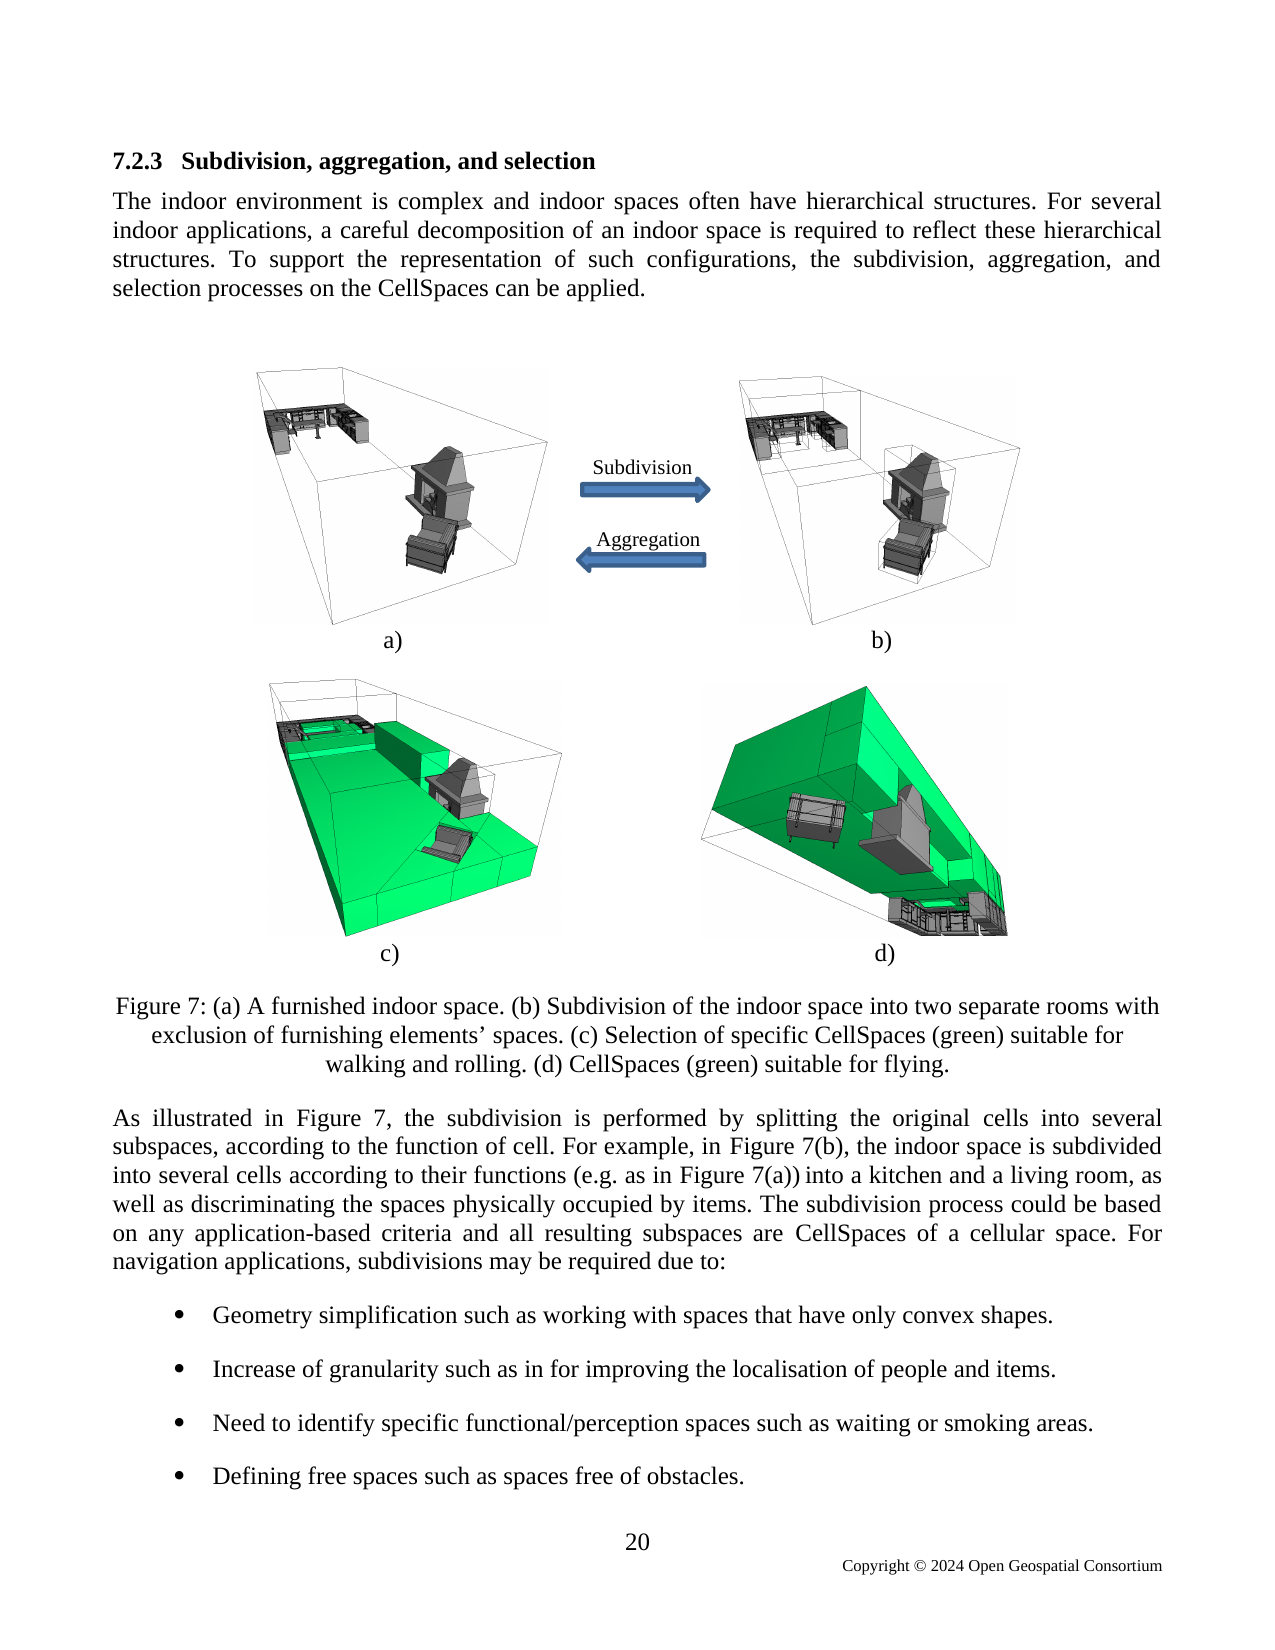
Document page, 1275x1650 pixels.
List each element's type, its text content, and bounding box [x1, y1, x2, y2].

list Geometry simplification such as working with spaces that have only convex shapes. [175, 1300, 1162, 1329]
picture [737, 375, 1022, 626]
picture [266, 678, 563, 938]
picture [699, 684, 1009, 938]
text The indoor environment is complex and indoor spaces often have hierarchical structures. For several indoor applications, a careful decomposition of an indoor space is required to reflect these hierarchical structures. To support the representation of such configurations, the subdivision, aggregation, and selection processes on the CellSpaces can be applied. [112, 186, 1162, 301]
list Defining free spaces such as spaces free of obstacles. [175, 1461, 1162, 1490]
picture [253, 367, 551, 626]
subtitle Subdivision, aggregation, and selection [112, 150, 1162, 174]
list Increase of granularity such as in for improving the localisation of people and items. [175, 1354, 1162, 1383]
text As illustrated in Figure 7, the subdivision is performed by splitting the original cells into several subspaces, according to the function of cell. For example, in Figure 7(b), the indoor space is subdivided into several cells according to their functions (e.g. as in Figure 7(a)) into a kitchen and a living room, as well as discriminating the spaces physically occupied by items. The subdivision process could be based on any application-based criteria and all resulting subspaces are CellSpaces of a cellular space. For navigation applications, subdivisions may be required due to: [112, 1103, 1162, 1275]
list Need to identify specific functional/perception spaces such as waiting or smoking areas. [175, 1408, 1162, 1436]
